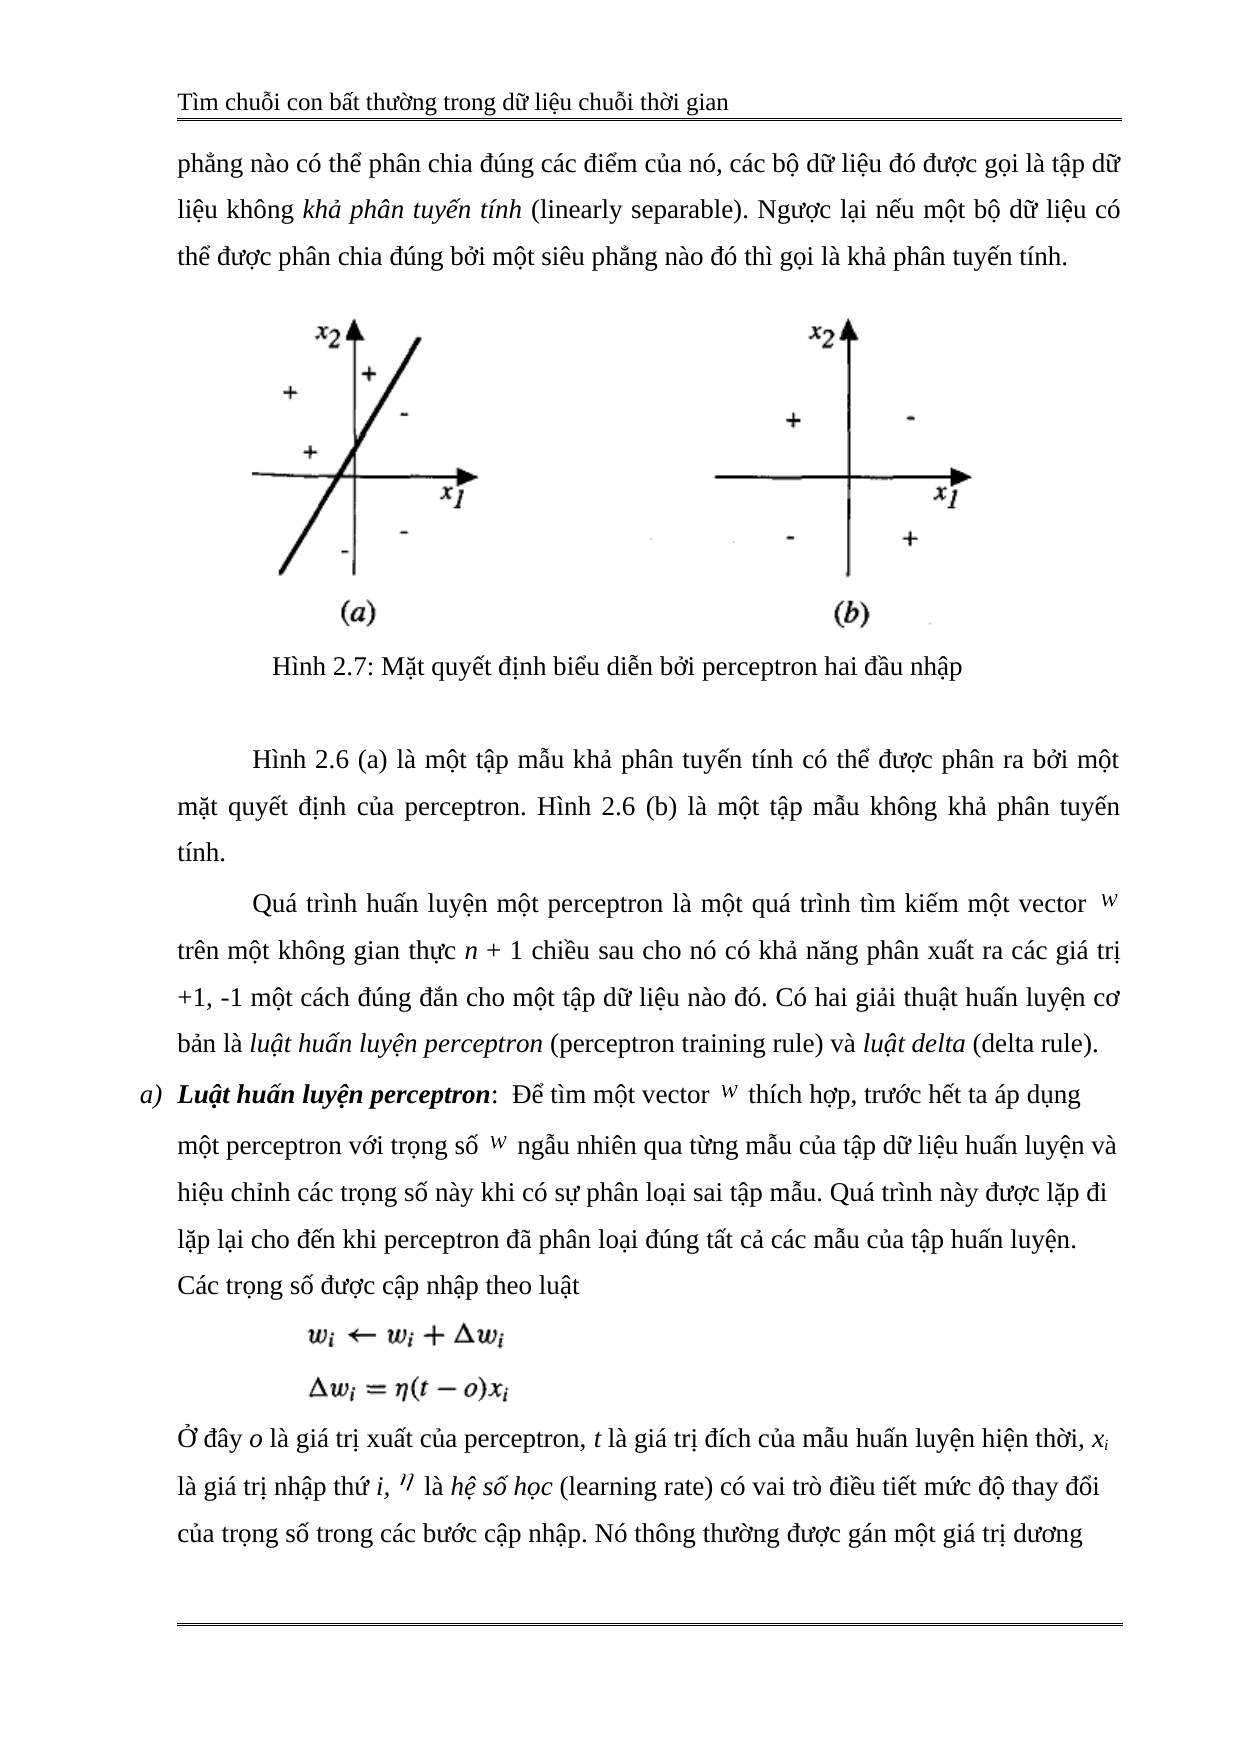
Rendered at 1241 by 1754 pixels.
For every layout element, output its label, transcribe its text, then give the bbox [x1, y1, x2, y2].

picture [252, 287, 976, 634]
picture [298, 1316, 521, 1353]
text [177, 147, 1122, 271]
list Luật huấn luyện perceptron: Để tìm một vector thích hợp, trước hết ta áp dụng một perceptron với trọng số ngẫu nhiên qua từng mẫu của tập dữ liệu huấn luyện và hiệu chỉnh các trọng số này khi có sự phân loại sai tập mẫu. Quá trình này được lặp đi lặp lại cho đến khi perceptron đã phân loại đúng tất cả các mẫu của tập huấn luyện. Các trọng số được cập nhập theo luật [139, 1074, 1122, 1301]
text Hình 2.6 (a) là một tập mẫu khả phân tuyến tính có thể được phân ra bởi một mặt quyết định của perceptron. Hình 2.6 (b) là một tập mẫu không khả phân tuyến tính. [177, 743, 1122, 867]
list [177, 1422, 1122, 1548]
picture [305, 1368, 514, 1407]
text Quá trình huấn luyện một perceptron là một quá trình tìm kiếm một vector trên một không gian thực n + 1 chiều sau cho nó có khả năng phân xuất ra các giá trị +1, -1 một cách đúng đắn cho một tập dữ liệu nào đó. Có hai giải thuật huấn luyện cơ bản là luật huấn luyện perceptron (perceptron training rule) và luật delta (delta rule). [177, 883, 1122, 1058]
